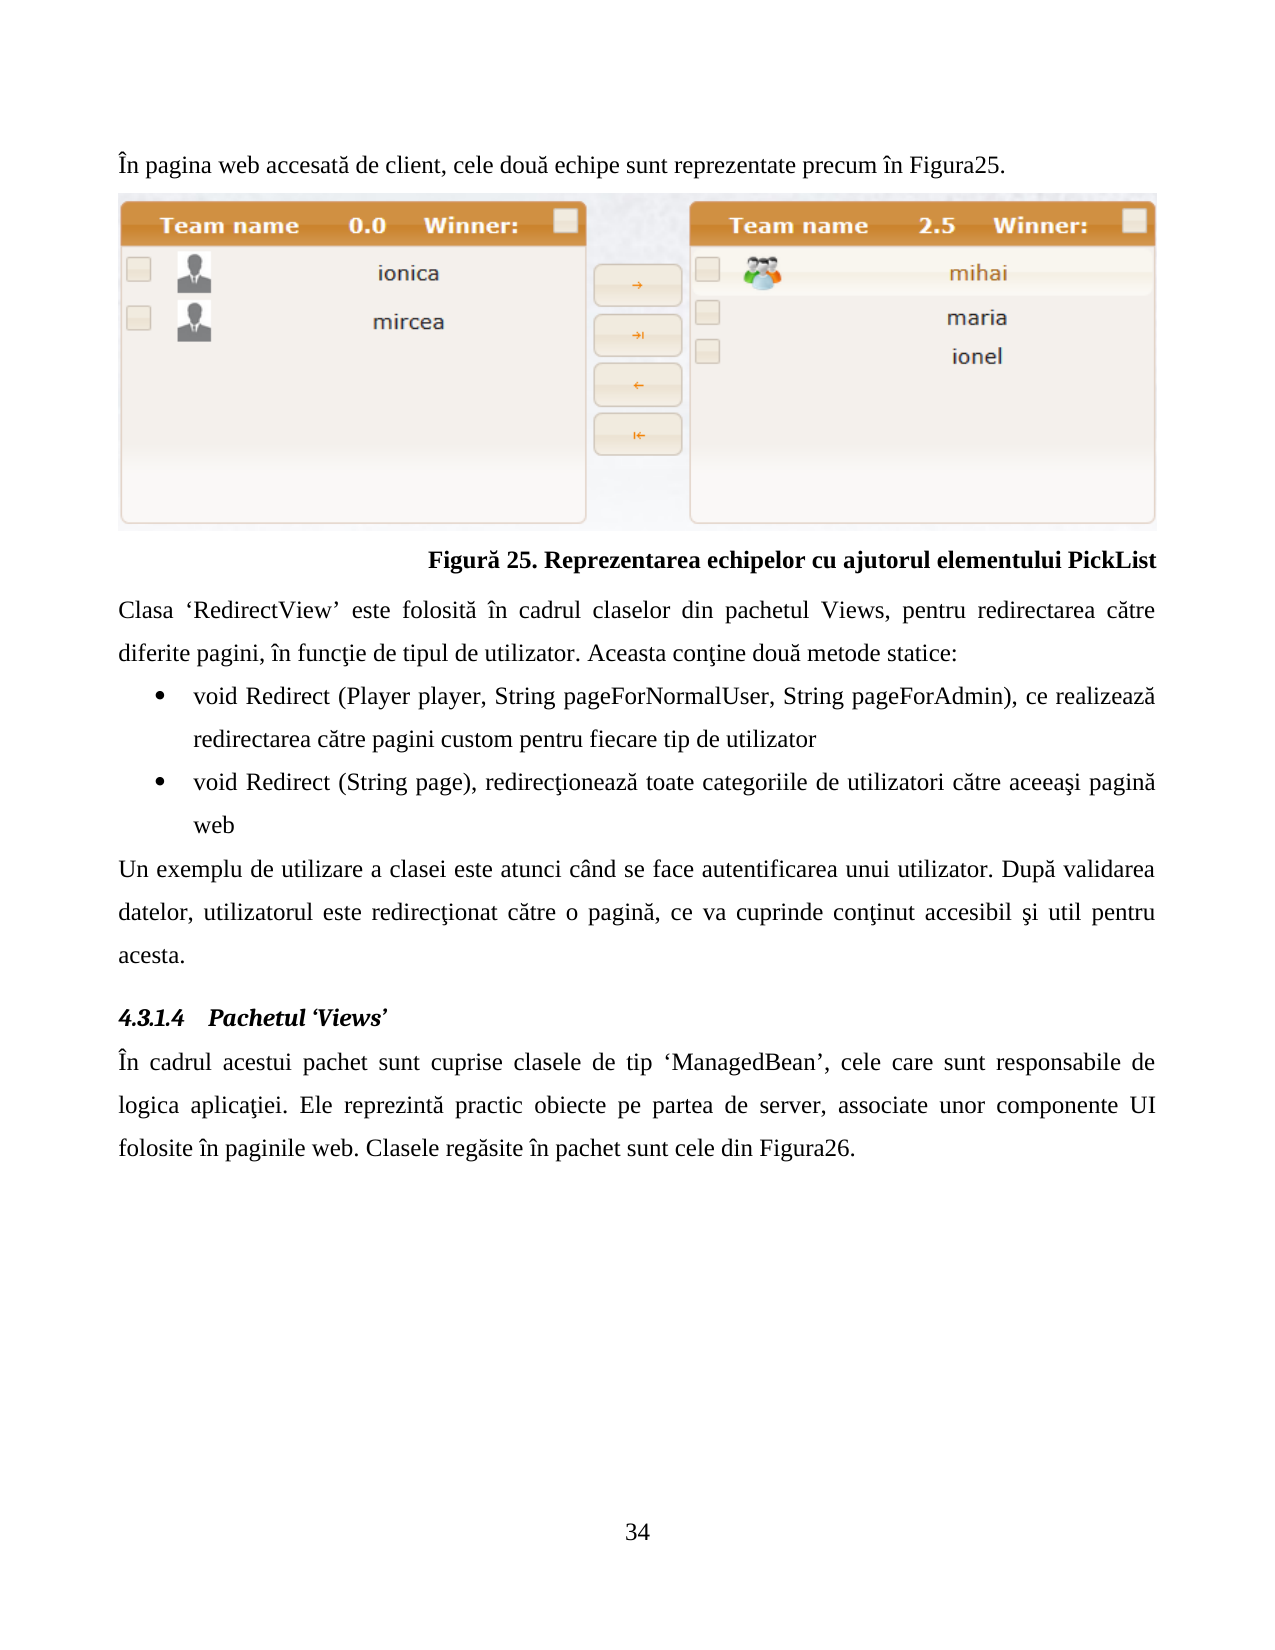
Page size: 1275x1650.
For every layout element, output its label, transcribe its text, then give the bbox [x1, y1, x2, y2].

subtitle Pachetul ‘Views’ [118, 1004, 1157, 1033]
text În cadrul acestui pachet sunt cuprise clasele de tip ‘ManagedBean’, cele care sunt responsabile de logica aplicaţiei. Ele reprezintă practic obiecte pe partea de server, associate unor componente UI folosite în paginile web. Clasele regăsite în pachet sunt cele din Figura26. [118, 1047, 1157, 1162]
text În pagina web accesată de client, cele două echipe sunt reprezentate precum în Figura25. [118, 150, 1157, 179]
text Clasa ‘RedirectView’ este folosită în cadrul claselor din pachetul Views, pentru redirectarea către diferite pagini, în funcţie de tipul de utilizator. Aceasta conţine două metode statice: [118, 595, 1157, 667]
list void Redirect (Player player, String pageForNormalUser, String pageForAdmin), ce realizează redirectarea către pagini custom pentru fiecare tip de utilizator [156, 681, 1157, 753]
text Un exemplu de utilizare a clasei este atunci când se face autentificarea unui utilizator. După validarea datelor, utilizatorul este redirecţionat către o pagină, ce va cuprinde conţinut accesibil şi util pentru acesta. [118, 854, 1157, 969]
list void Redirect (String page), redirecţionează toate categoriile de utilizatori către aceeaşi pagină web [156, 767, 1157, 839]
text Figură 25. Reprezentarea echipelor cu ajutorul elementului PickList [118, 545, 1157, 574]
picture [118, 193, 1157, 531]
